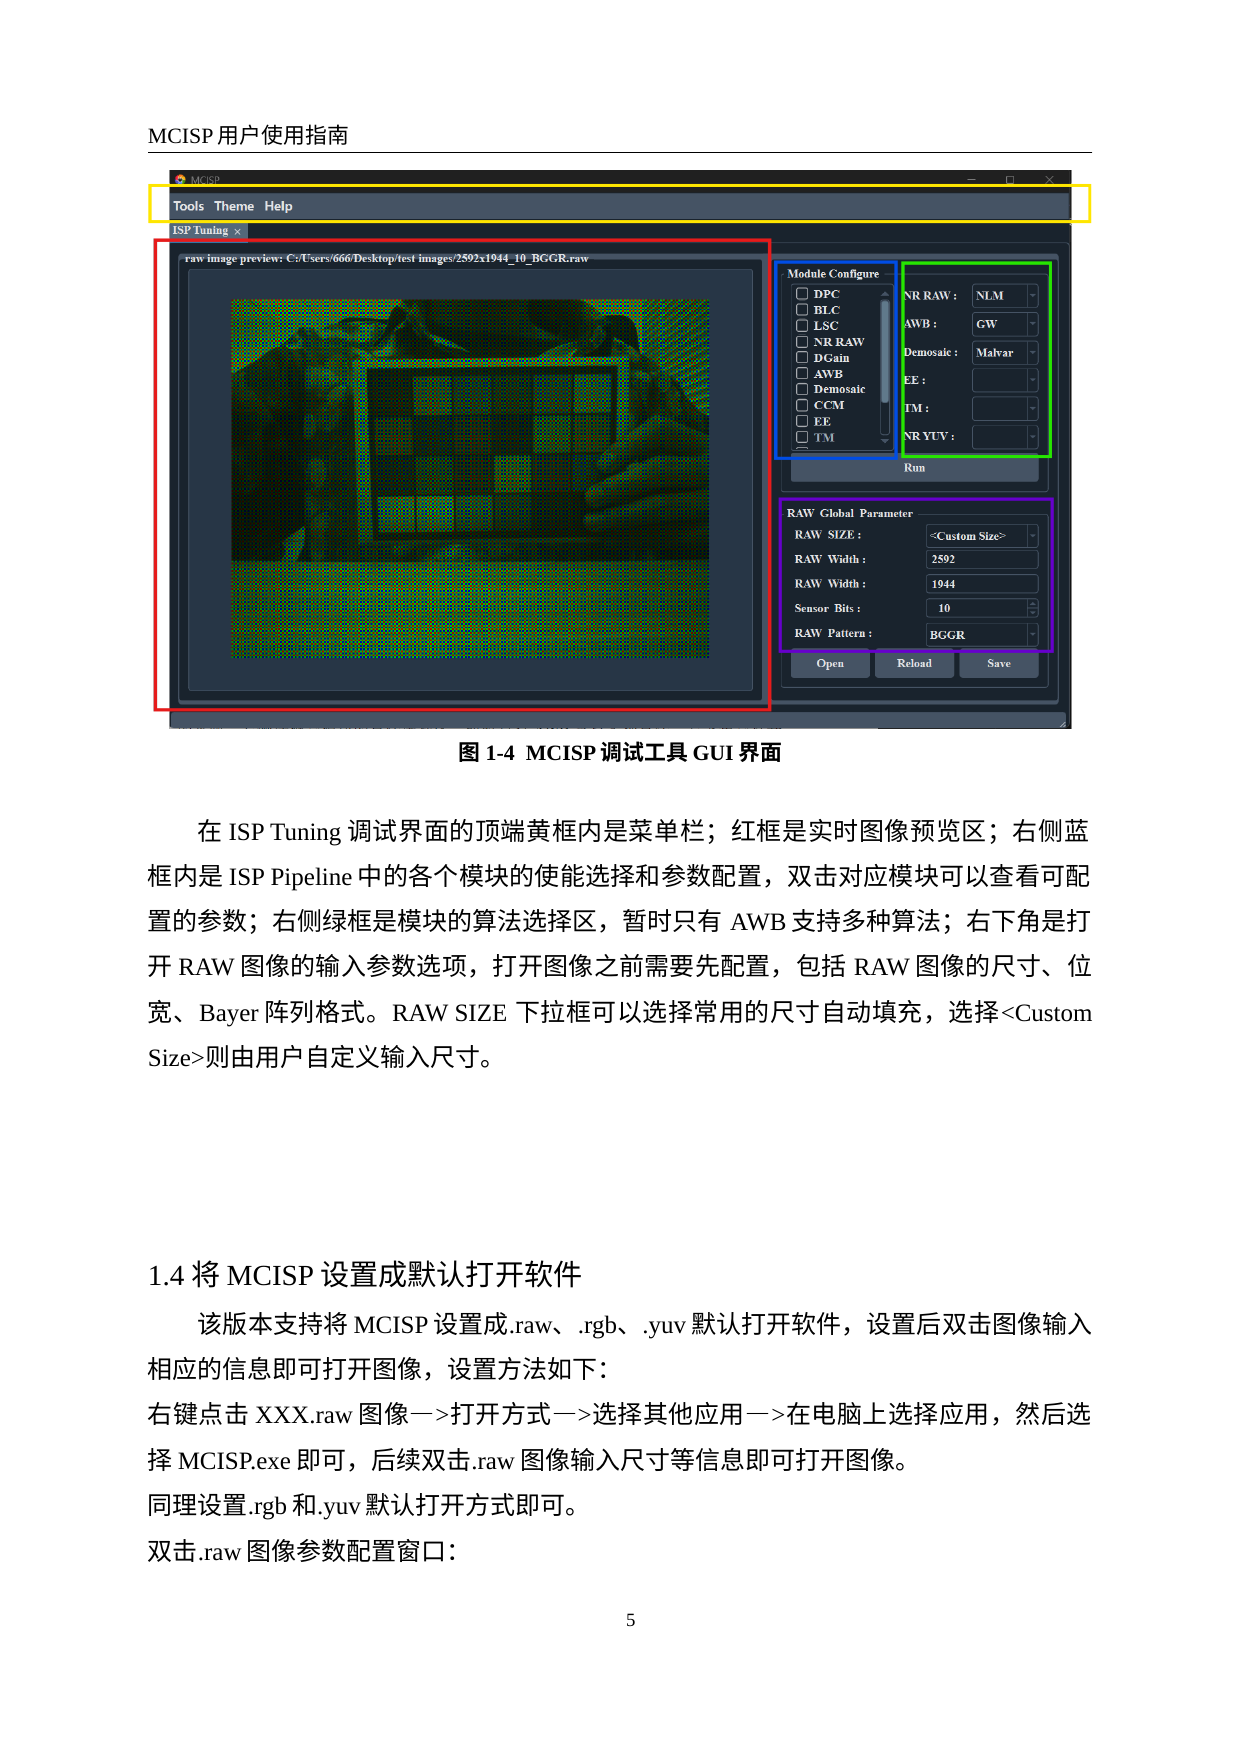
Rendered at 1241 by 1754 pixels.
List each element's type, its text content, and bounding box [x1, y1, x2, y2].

text 在ISP Tuning调试界面的顶端黄框内是菜单栏；红框是实时图像预览区；右侧蓝框内是ISP Pipeline中的各个模块的使能选择和参数配置，双击对应模块可以查看可配置的参数；右侧绿框是模块的算法选择区，暂时只有AWB支持多种算法；右下角是打开RAW图像的输入参数选项，打开图像之前需要先配置，包括RAW图像的尺寸、位宽、Bayer阵列格式。RAW SIZE 下拉框可以选择常用的尺寸自动填充，选择<Custom Size>则由用户自定义输入尺寸。 [148, 811, 1092, 1074]
text 图 1-4 MCISP调试工具GUI界面 [148, 735, 1092, 767]
text 同理设置.rgb和.yuv默认打开方式即可。 [148, 1486, 1092, 1522]
text 该版本支持将MCISP设置成.raw、.rgb、.yuv默认打开软件，设置后双击图像输入相应的信息即可打开图像，设置方法如下： [148, 1304, 1092, 1386]
picture [147, 170, 1092, 729]
subtitle 将MCISP设置成默认打开软件 [148, 1252, 1092, 1294]
text 右键点击XXX.raw图像—>打开方式—>选择其他应用—>在电脑上选择应用，然后选择MCISP.exe即可，后续双击.raw图像输入尺寸等信息即可打开图像。 [148, 1395, 1092, 1477]
text 双击.raw图像参数配置窗口： [148, 1531, 1092, 1567]
